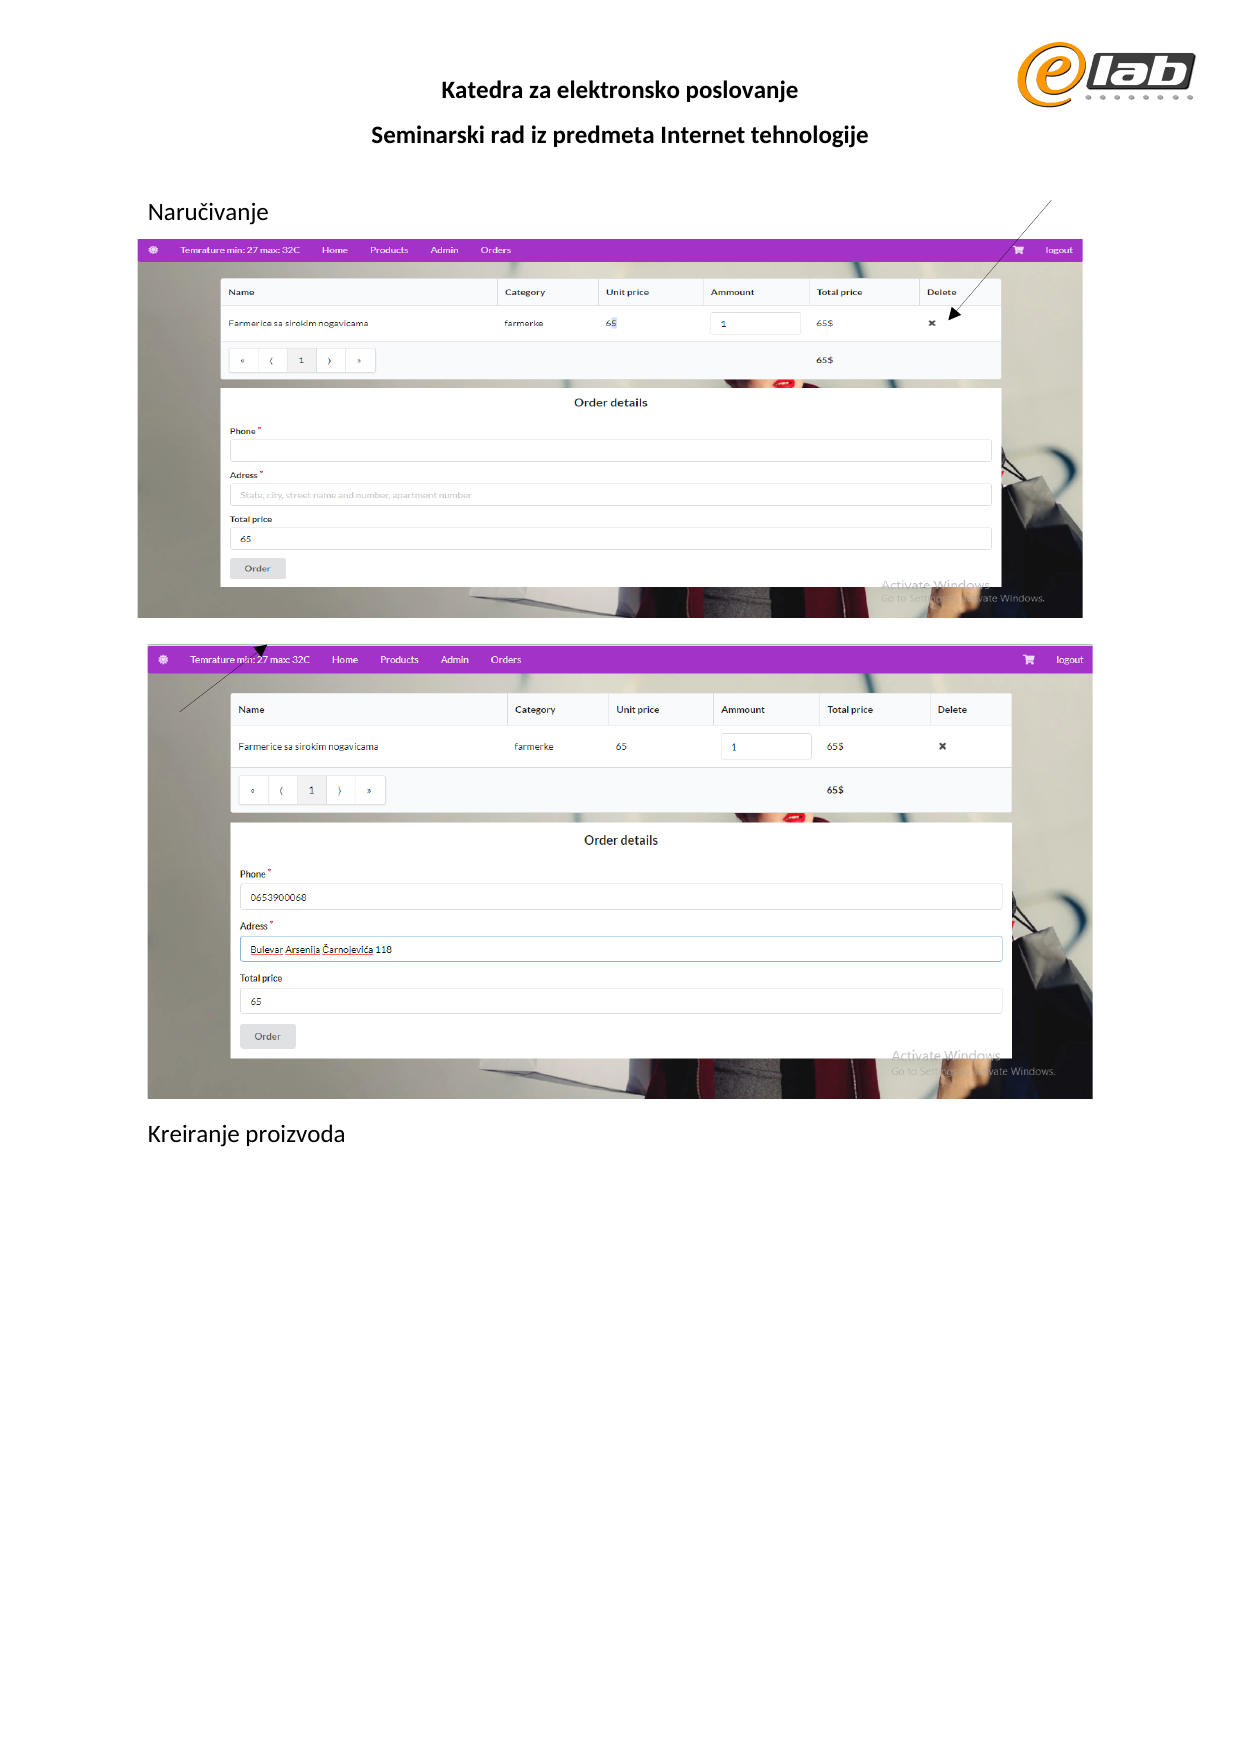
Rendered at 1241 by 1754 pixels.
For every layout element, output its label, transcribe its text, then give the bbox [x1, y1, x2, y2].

picture [1017, 42, 1197, 108]
picture [137, 239, 1083, 617]
text Naručivanje [148, 196, 1093, 226]
text Kreiranje proizvoda [148, 1118, 1093, 1148]
picture [147, 644, 1093, 1099]
